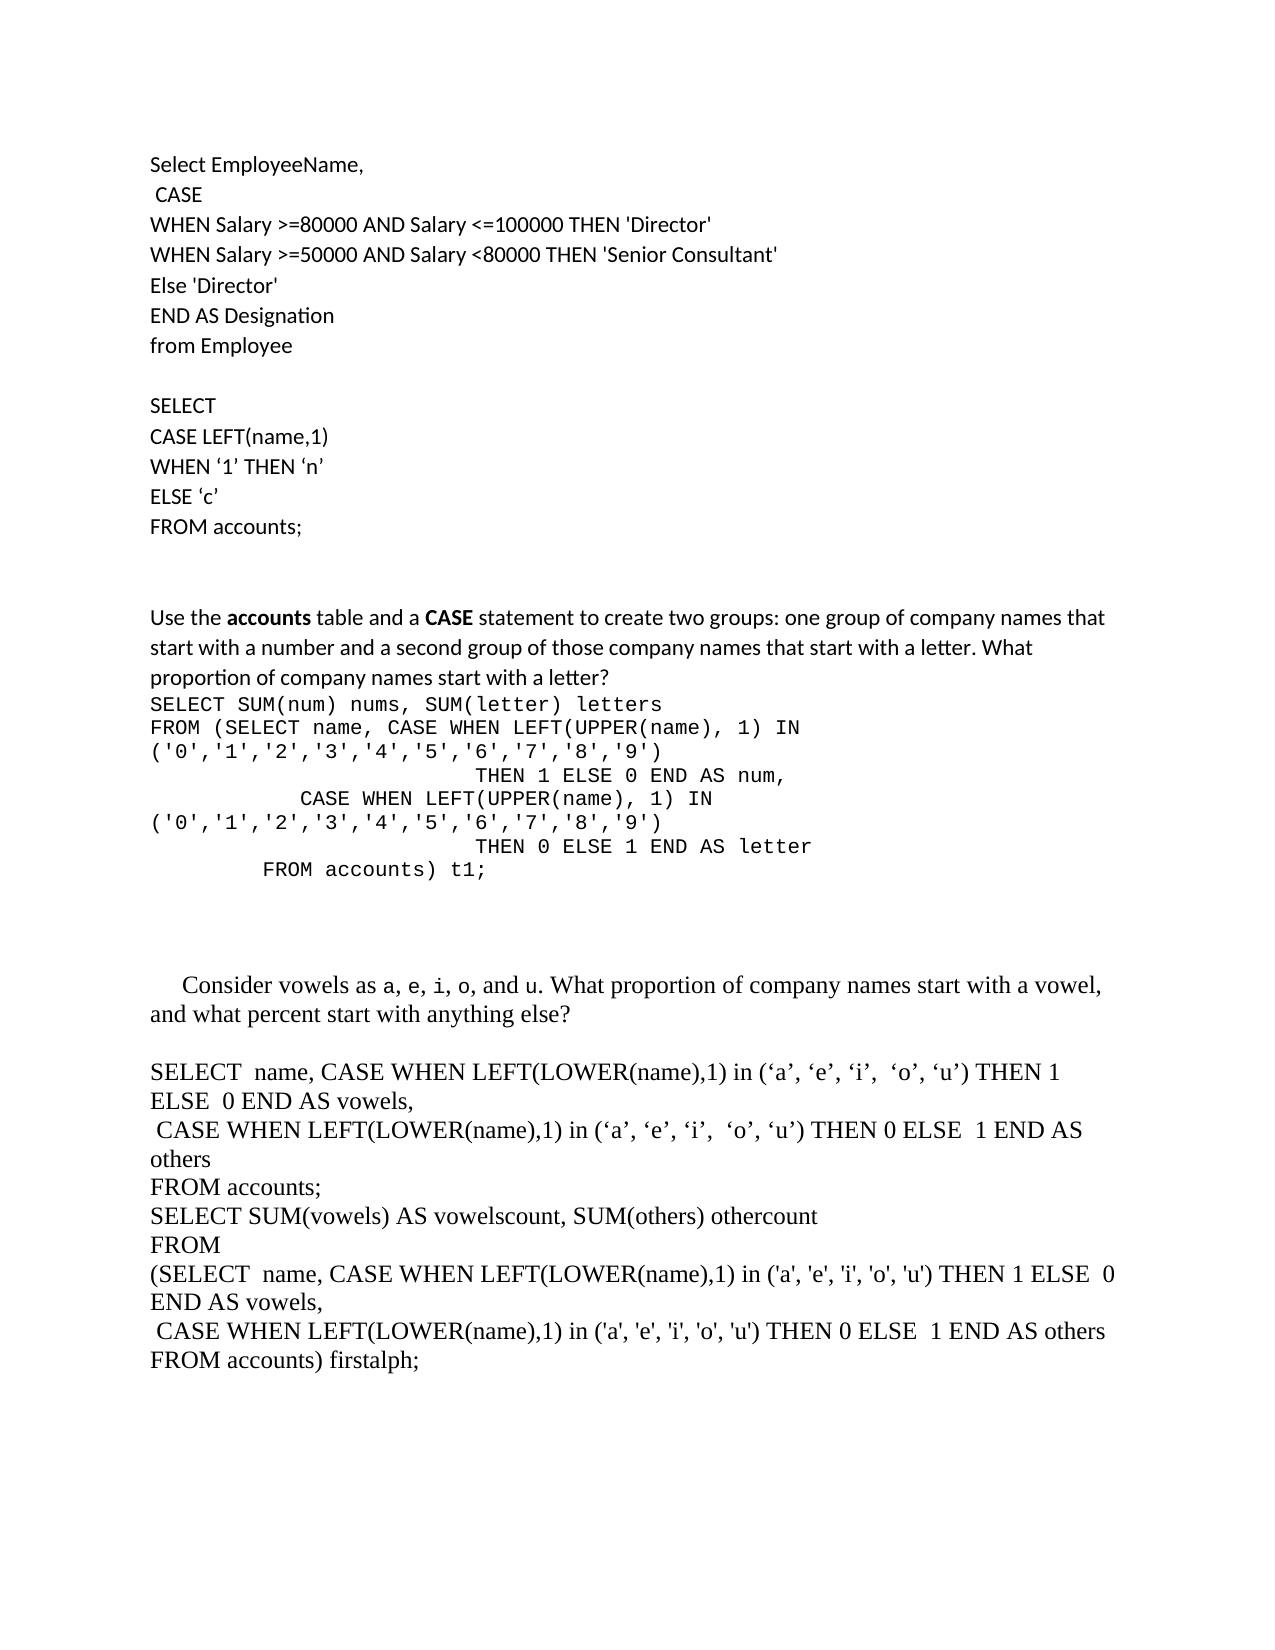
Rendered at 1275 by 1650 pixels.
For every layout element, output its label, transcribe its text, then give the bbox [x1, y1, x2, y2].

text Else 'Director' [150, 271, 1125, 299]
text FROM [150, 1230, 1125, 1259]
text Select EmployeeName, [150, 150, 1125, 178]
text SELECT [150, 392, 1125, 420]
text THEN 1 ELSE 0 END AS num, [150, 765, 1125, 788]
text FROM accounts) firstalph; [150, 1345, 1125, 1374]
text FROM accounts; [150, 512, 1125, 541]
text from Employee [150, 331, 1125, 359]
text  Consider vowels as a, e, i, o, and u. What proportion of company names start with a vowel, and what percent start with anything else? [150, 970, 1125, 1028]
text CASE LEFT(name,1) [150, 422, 1125, 450]
text Use the accounts table and a CASE statement to create two groups: one group of company names that start with a number and a second group of those company names that start with a letter. What proportion of company names start with a letter? [150, 603, 1125, 692]
text FROM (SELECT name, CASE WHEN LEFT(UPPER(name), 1) IN ('0','1','2','3','4','5','6','7','8','9') [150, 717, 1125, 765]
text SELECT name, CASE WHEN LEFT(LOWER(name),1) in (‘a’, ‘e’, ‘i’, ‘o’, ‘u’) THEN 1 ELSE 0 END AS vowels, [150, 1057, 1125, 1115]
text WHEN Salary >=80000 AND Salary <=100000 THEN 'Director' [150, 210, 1125, 238]
text CASE WHEN LEFT(LOWER(name),1) in ('a', 'e', 'i', 'o', 'u') THEN 0 ELSE 1 END AS others [150, 1316, 1125, 1345]
text (SELECT name, CASE WHEN LEFT(LOWER(name),1) in ('a', 'e', 'i', 'o', 'u') THEN 1 ELSE 0 END AS vowels, [150, 1259, 1125, 1316]
text CASE [150, 180, 1125, 208]
text WHEN Salary >=50000 AND Salary <80000 THEN 'Senior Consultant' [150, 241, 1125, 269]
text END AS Designation [150, 301, 1125, 329]
text THEN 0 ELSE 1 END AS letter [150, 836, 1125, 859]
text ELSE ‘c’ [150, 482, 1125, 510]
text CASE WHEN LEFT(UPPER(name), 1) IN ('0','1','2','3','4','5','6','7','8','9') [150, 788, 1125, 836]
text CASE WHEN LEFT(LOWER(name),1) in (‘a’, ‘e’, ‘i’, ‘o’, ‘u’) THEN 0 ELSE 1 END AS others [150, 1115, 1125, 1172]
text WHEN ‘1’ THEN ‘n’ [150, 452, 1125, 480]
text FROM accounts; [150, 1172, 1125, 1201]
text SELECT SUM(num) nums, SUM(letter) letters [150, 694, 1125, 717]
text SELECT SUM(vowels) AS vowelscount, SUM(others) othercount [150, 1201, 1125, 1230]
text FROM accounts) t1; [150, 859, 1125, 883]
